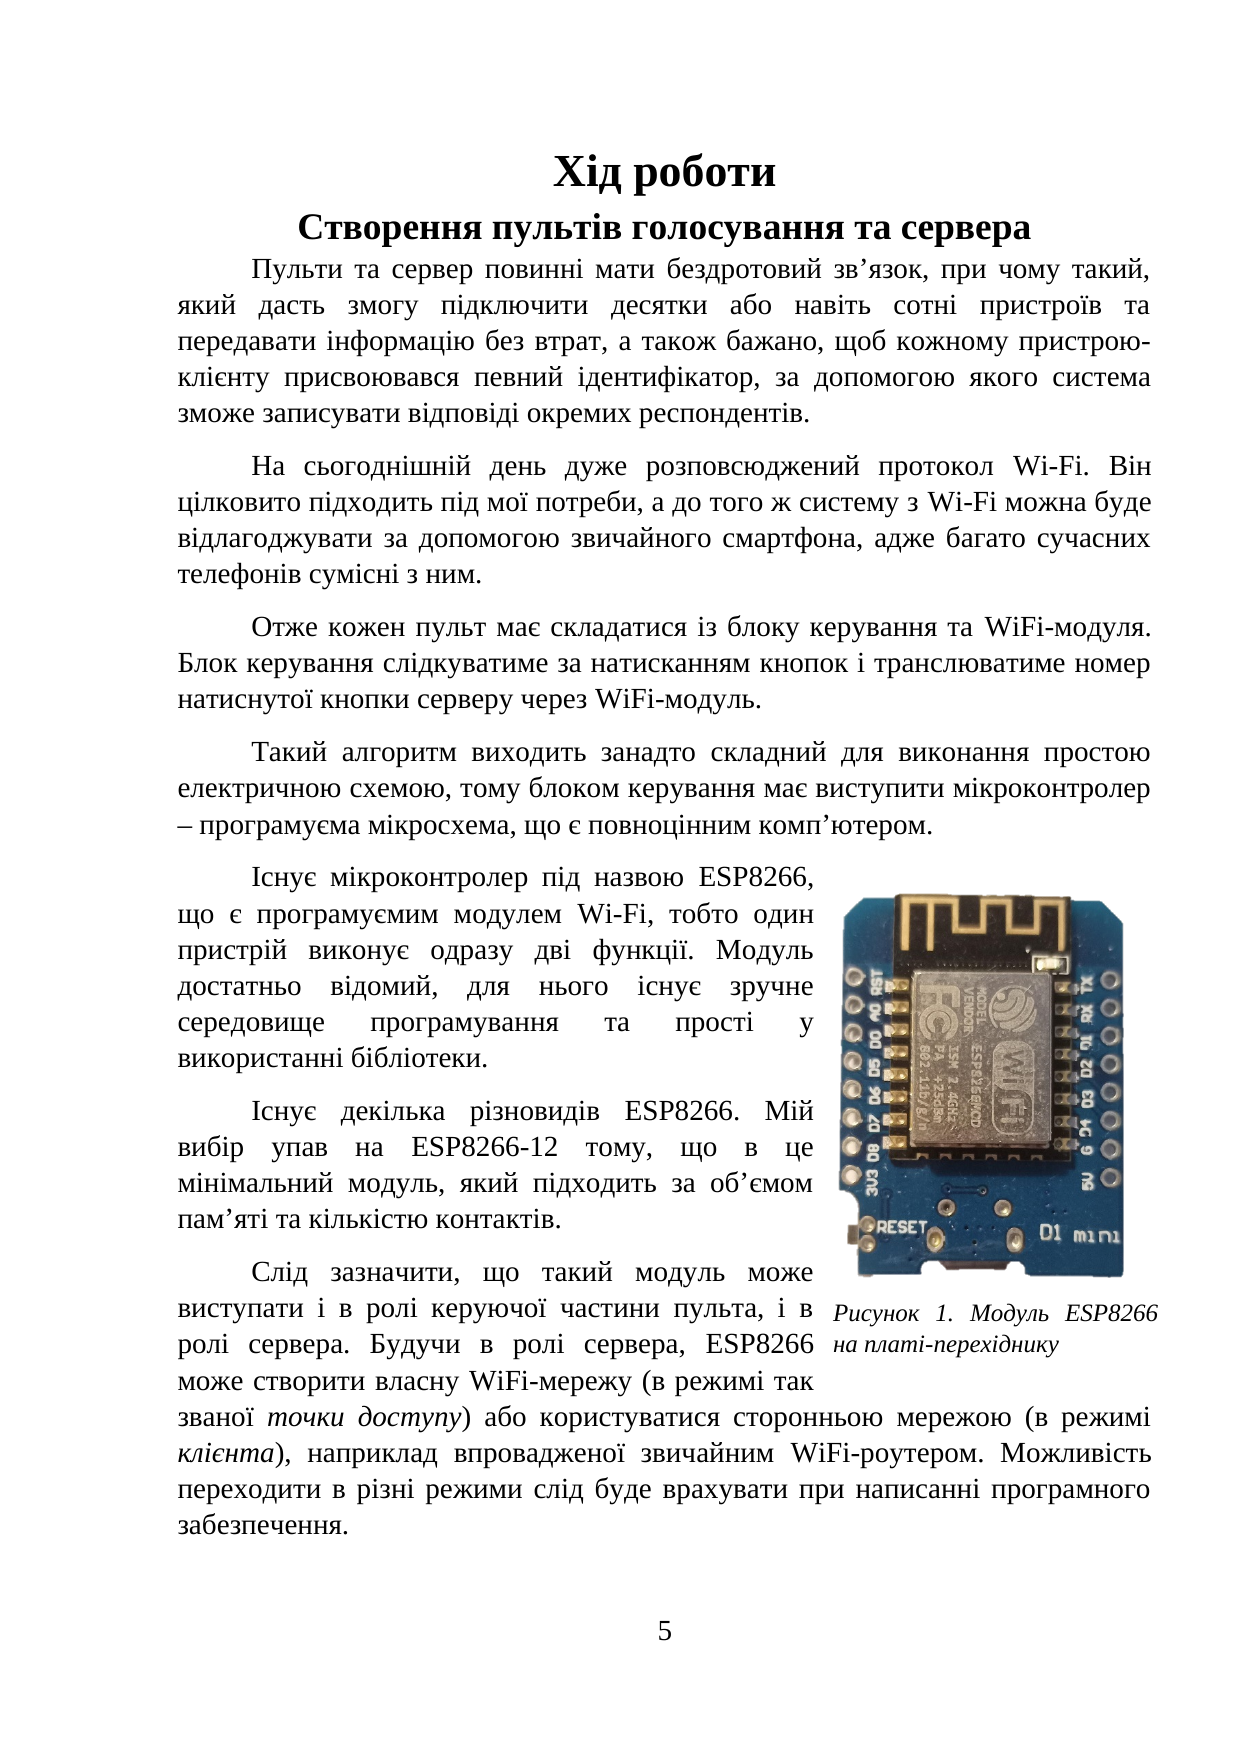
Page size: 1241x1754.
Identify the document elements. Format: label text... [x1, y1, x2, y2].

text Пульти та сервер повинні мати бездротовий зв’язок, при чому такий, який дасть змогу підключити десятки або навіть сотні пристроїв та передавати інформацію без втрат, а також бажано, щоб кожному пристрою-клієнту присвоювався певний ідентифікатор, за допомогою якого система зможе записувати відповіді окремих респондентів. [177, 251, 1152, 429]
text Слід зазначити, що такий модуль може виступати і в ролі керуючої частини пульта, і в ролі сервера. Будучи в ролі сервера, ESP8266 може створити власну WiFi-мережу (в режимі так званої точки доступу) або користуватися сторонньою мережою (в режимі клієнта), наприклад впровадженої звичайним WiFi-роутером. Можливість переходити в різні режими слід буде врахувати при написанні програмного забезпечення. [177, 1254, 1152, 1541]
subtitle Створення пультів голосування та сервера [177, 204, 1152, 247]
text Існує декілька різновидів ESP8266. Мій вибір упав на ESP8266-12 тому, що в це мінімальний модуль, який підходить за об’ємом пам’яті та кількістю контактів. [177, 1093, 832, 1235]
subtitle Хід роботи [177, 143, 1152, 196]
text Такий алгоритм виходить занадто складний для виконання простою електричною схемою, тому блоком керування має виступити мікроконтролер – програмуєма мікросхема, що є повноцінним комп’ютером. [177, 734, 1152, 840]
text Існує мікроконтролер під назвою ESP8266, що є програмуємим модулем Wi-Fi, тобто один пристрій виконує одразу дві функції. Модуль достатньо відомий, для нього існує зручне середовище програмування та прості у використанні бібліотеки. [177, 859, 1152, 1074]
picture [832, 871, 1161, 1285]
text На сьогоднішній день дуже розповсюджений протокол Wi-Fi. Він цілковито підходить під мої потреби, а до того ж систему з Wi-Fi можна буде відлагоджувати за допомогою звичайного смартфона, адже багато сучасних телефонів сумісні з ним. [177, 448, 1152, 590]
text Отже кожен пульт має складатися із блоку керування та WiFi-модуля. Блок керування слідкуватиме за натисканням кнопок і транслюватиме номер натиснутої кнопки серверу через WiFi-модуль. [177, 609, 1152, 715]
